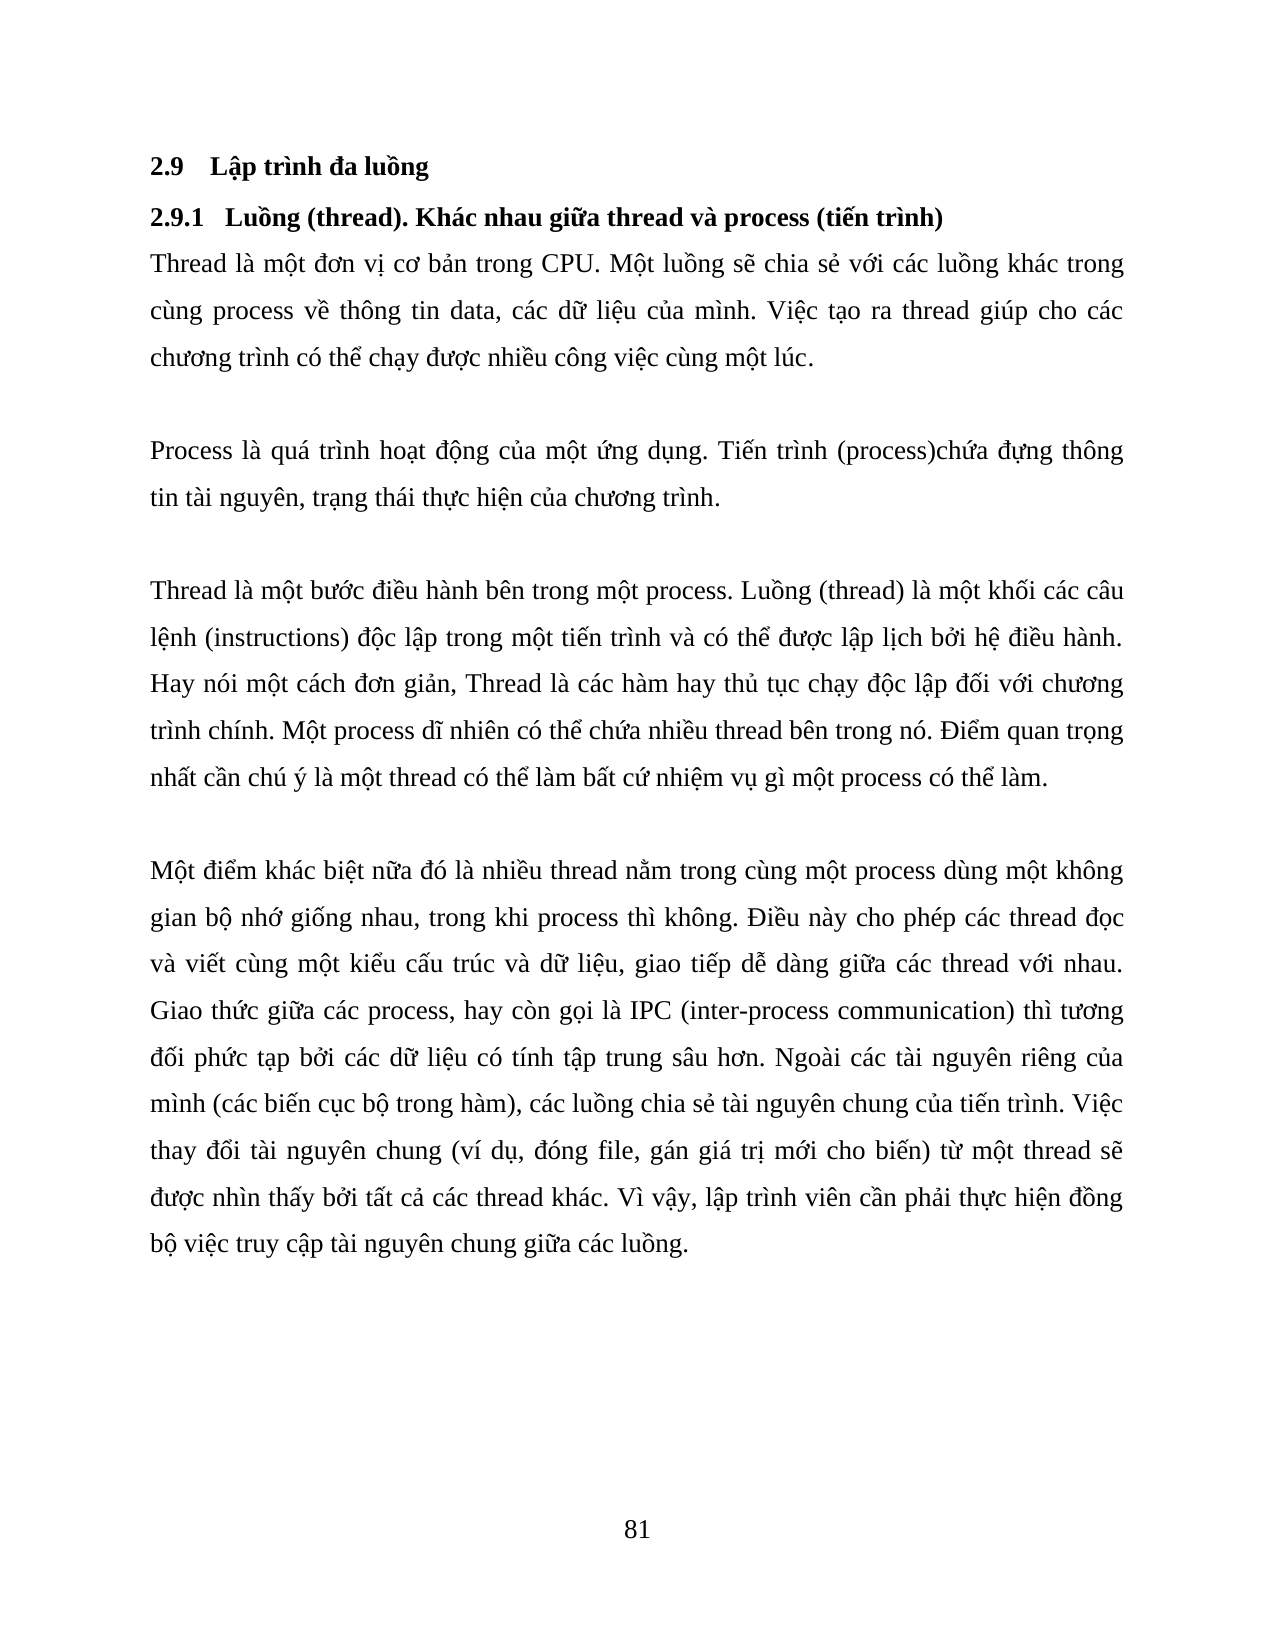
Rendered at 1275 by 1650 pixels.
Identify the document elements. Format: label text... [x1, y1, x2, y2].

text Một điểm khác biệt nữa đó là nhiều thread nằm trong cùng một process dùng một không gian bộ nhớ giống nhau, trong khi process thì không. Điều này cho phép các thread đọc và viết cùng một kiểu cấu trúc và dữ liệu, giao tiếp dễ dàng giữa các thread với nhau. Giao thức giữa các process, hay còn gọi là IPC (inter-process communication) thì tương đối phức tạp bởi các dữ liệu có tính tập trung sâu hơn. Ngoài các tài nguyên riêng của mình (các biến cục bộ trong hàm), các luồng chia sẻ tài nguyên chung của tiến trình. Việc thay đổi tài nguyên chung (ví dụ, đóng file, gán giá trị mới cho biến) từ một thread sẽ được nhìn thấy bởi tất cả các thread khác. Vì vậy, lập trình viên cần phải thực hiện đồng bộ việc truy cập tài nguyên chung giữa các luồng. [150, 854, 1125, 1259]
subtitle Luồng (thread). Khác nhau giữa thread và process (tiến trình) [150, 201, 1125, 232]
text Thread là một đơn vị cơ bản trong CPU. Một luồng sẽ chia sẻ với các luồng khác trong cùng process về thông tin data, các dữ liệu của mình. Việc tạo ra thread giúp cho các chương trình có thể chạy được nhiều công việc cùng một lúc. [150, 247, 1125, 372]
text Process là quá trình hoạt động của một ứng dụng. Tiến trình (process)chứa đựng thông tin tài nguyên, trạng thái thực hiện của chương trình. [150, 434, 1125, 512]
subtitle Lập trình đa luồng [150, 150, 1125, 181]
text Thread là một bước điều hành bên trong một process. Luồng (thread) là một khối các câu lệnh (instructions) độc lập trong một tiến trình và có thể được lập lịch bởi hệ điều hành. Hay nói một cách đơn giản, Thread là các hàm hay thủ tục chạy độc lập đối với chương trình chính. Một process dĩ nhiên có thể chứa nhiều thread bên trong nó. Điểm quan trọng nhất cần chú ý là một thread có thể làm bất cứ nhiệm vụ gì một process có thể làm. [150, 574, 1125, 792]
